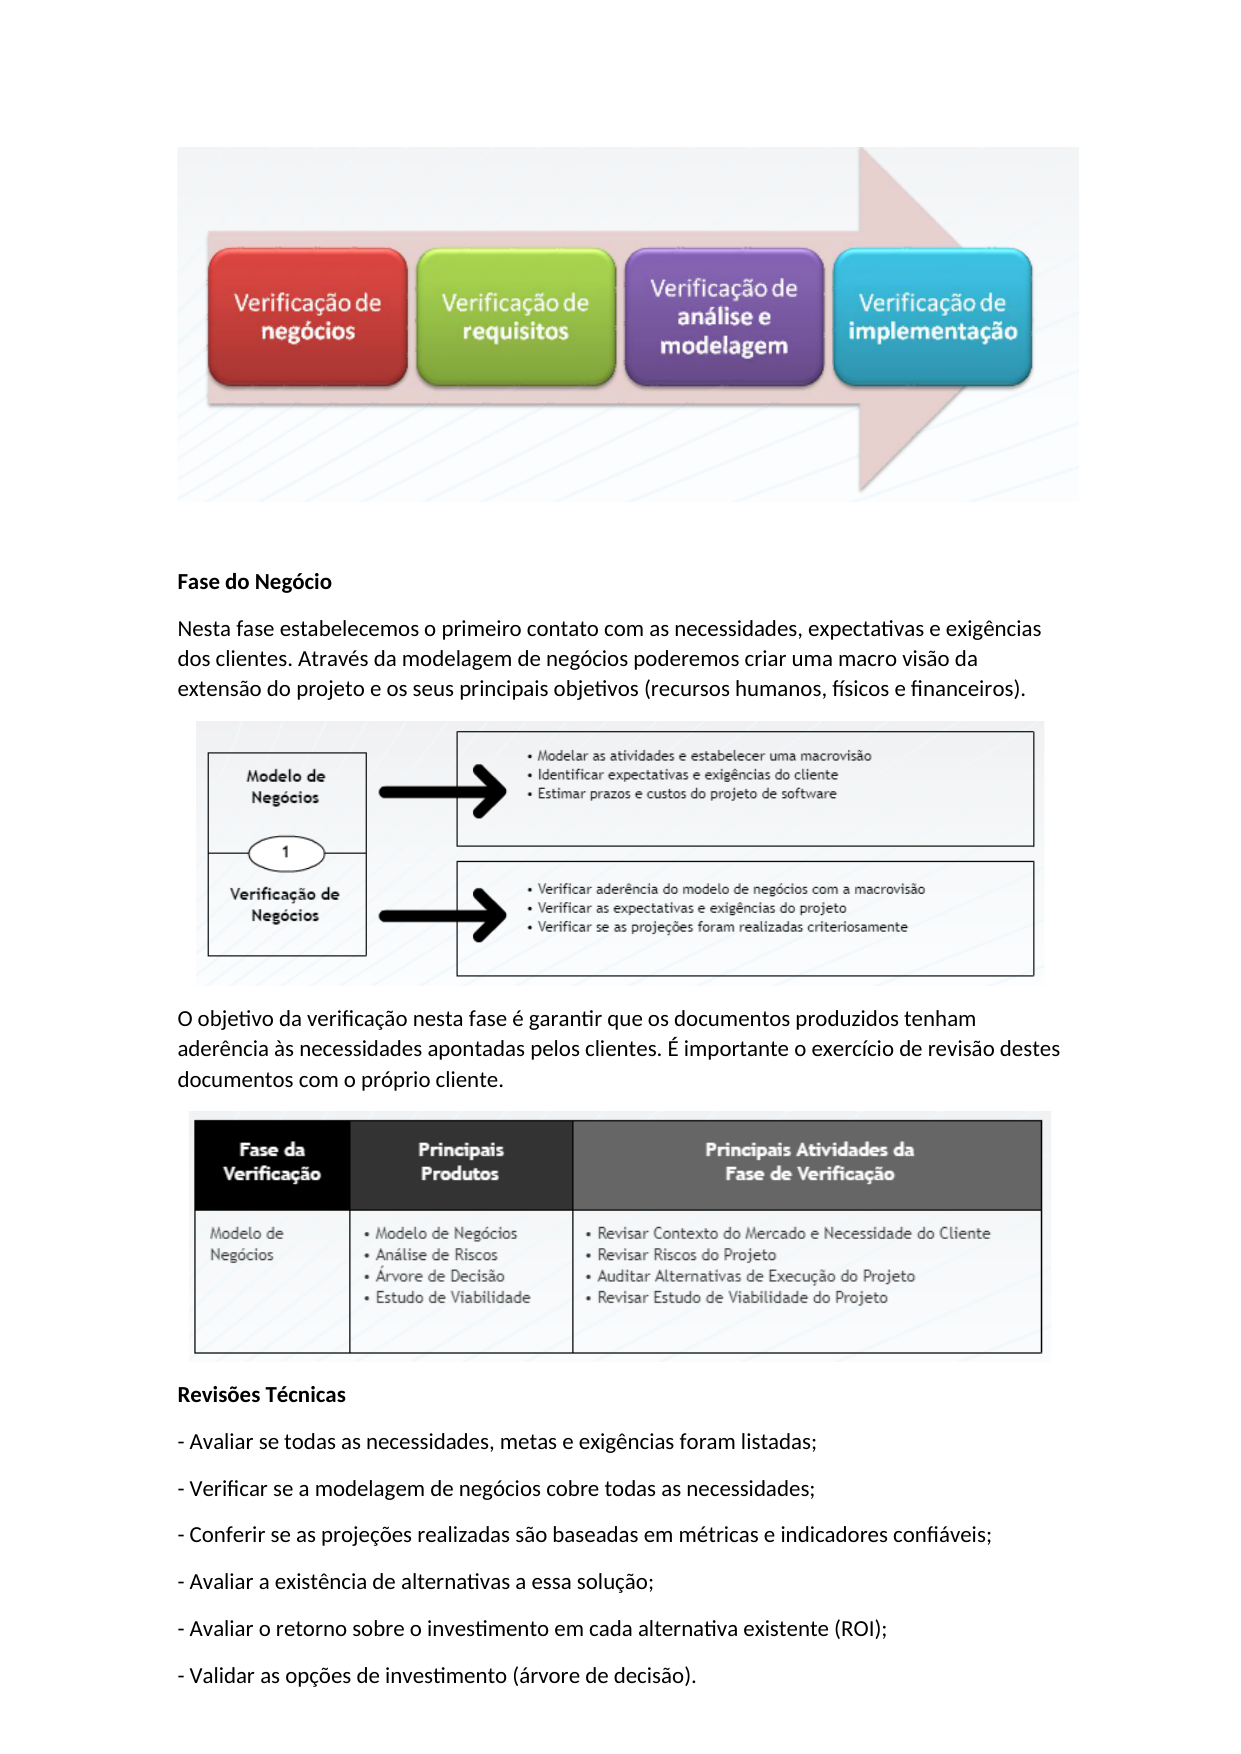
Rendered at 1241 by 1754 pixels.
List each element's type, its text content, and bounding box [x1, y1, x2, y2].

picture [188, 1111, 1052, 1362]
text Nesta fase estabelecemos o primeiro contato com as necessidades, expectativas e exigências dos clientes. Através da modelagem de negócios poderemos criar uma macro visão da extensão do projeto e os seus principais objetivos (recursos humanos, físicos e financeiros). [177, 614, 1063, 703]
text - Conferir se as projeções realizadas são baseadas em métricas e indicadores confiáveis; [177, 1521, 1063, 1549]
text - Avaliar se todas as necessidades, metas e exigências foram listadas; [177, 1427, 1063, 1455]
text O objetivo da verificação nesta fase é garantir que os documentos produzidos tenham aderência às necessidades apontadas pelos clientes. É importante o exercício de revisão destes documentos com o próprio cliente. [177, 1004, 1063, 1093]
text - Avaliar o retorno sobre o investimento em cada alternativa existente (ROI); [177, 1614, 1063, 1642]
text Fase do Negócio [177, 567, 1063, 595]
picture [196, 721, 1045, 986]
picture [177, 147, 1080, 502]
text Revisões Técnicas [177, 1380, 1063, 1408]
text - Validar as opções de investimento (árvore de decisão). [177, 1661, 1063, 1689]
text - Avaliar a existência de alternativas a essa solução; [177, 1567, 1063, 1596]
text - Verificar se a modelagem de negócios cobre todas as necessidades; [177, 1474, 1063, 1502]
